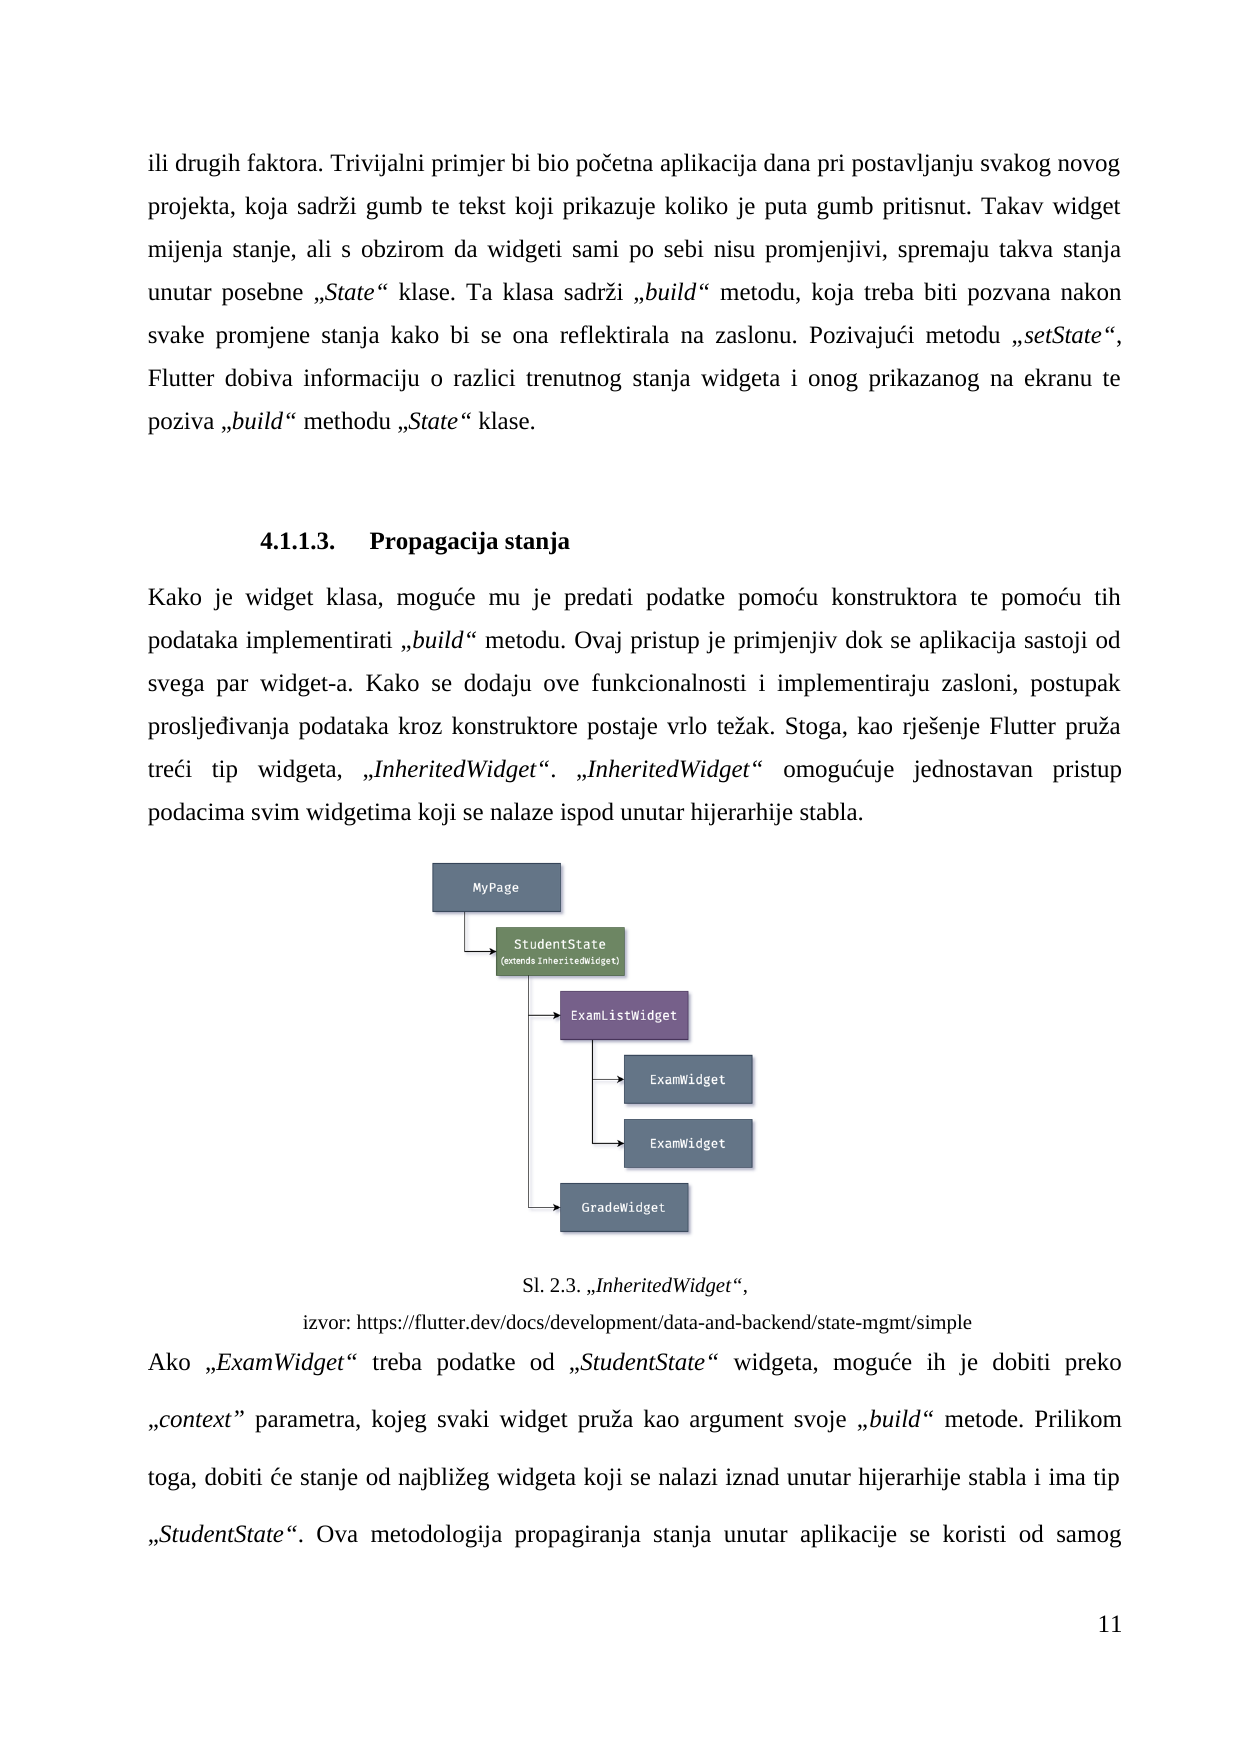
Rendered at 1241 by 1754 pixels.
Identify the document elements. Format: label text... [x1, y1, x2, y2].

text Kako je widget klasa, moguće mu je predati podatke pomoću konstruktora te pomoću tih podataka implementirati „build“ metodu. Ovaj pristup je primjenjiv dok se aplikacija sastoji od svega par widget-a. Kako se dodaju ove funkcionalnosti i implementiraju zasloni, postupak prosljeđivanja podataka kroz konstruktore postaje vrlo težak. Stoga, kao rješenje Flutter pruža treći tip widgeta, „InheritedWidget“. „InheritedWidget“ omogućuje jednostavan pristup podacima svim widgetima koji se nalaze ispod unutar hijerarhije stabla. [148, 582, 1122, 826]
picture [394, 857, 913, 1243]
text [148, 1347, 1122, 1548]
text Sl. 2.3. „InheritedWidget“, [148, 1273, 1122, 1297]
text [148, 148, 1122, 435]
text izvor: https://flutter.dev/docs/development/data-and-backend/state-mgmt/simple [148, 1310, 1122, 1334]
subtitle Propagacija stanja [260, 526, 1122, 555]
